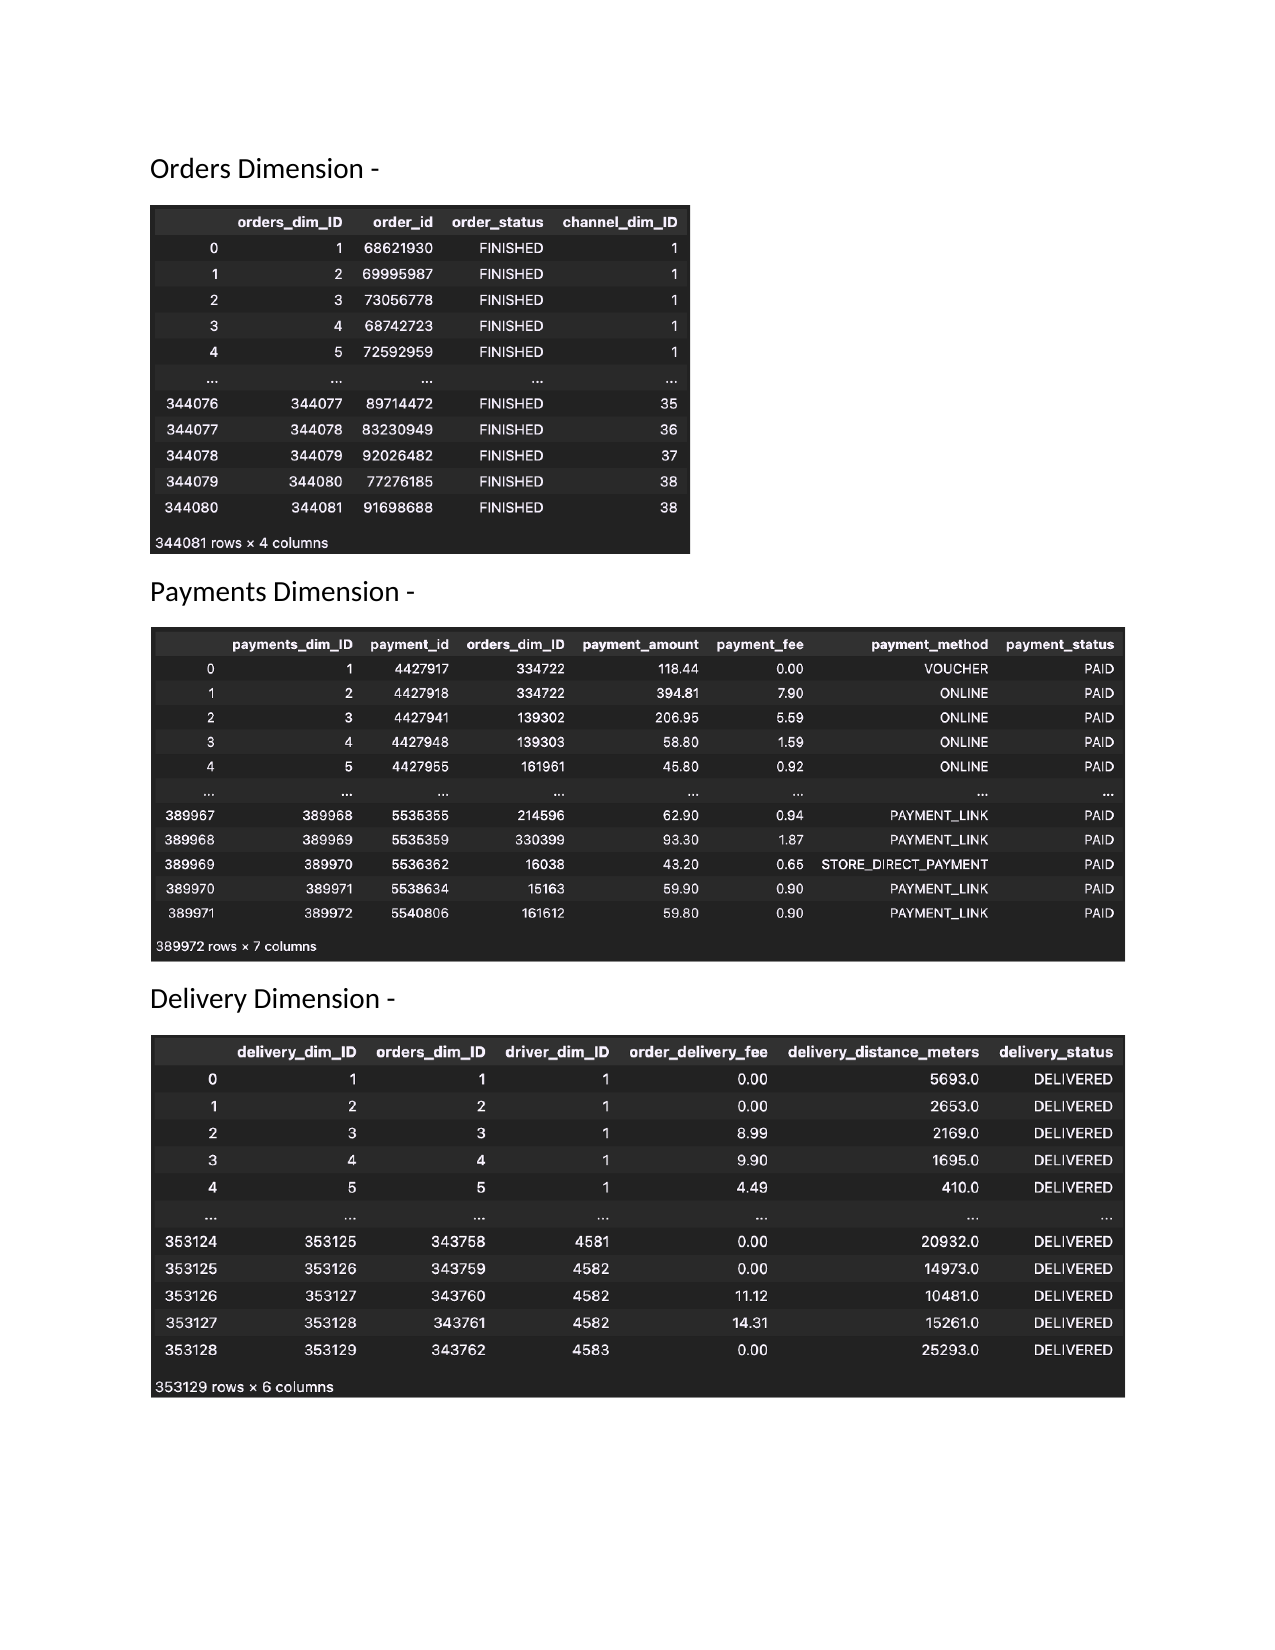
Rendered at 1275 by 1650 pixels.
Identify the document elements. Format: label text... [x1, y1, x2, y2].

text Delivery Dimension - [150, 980, 1125, 1016]
text Payments Dimension - [150, 573, 1125, 608]
picture [150, 1035, 1125, 1398]
picture [150, 627, 1125, 962]
picture [150, 205, 691, 554]
text Orders Dimension - [150, 150, 1125, 186]
